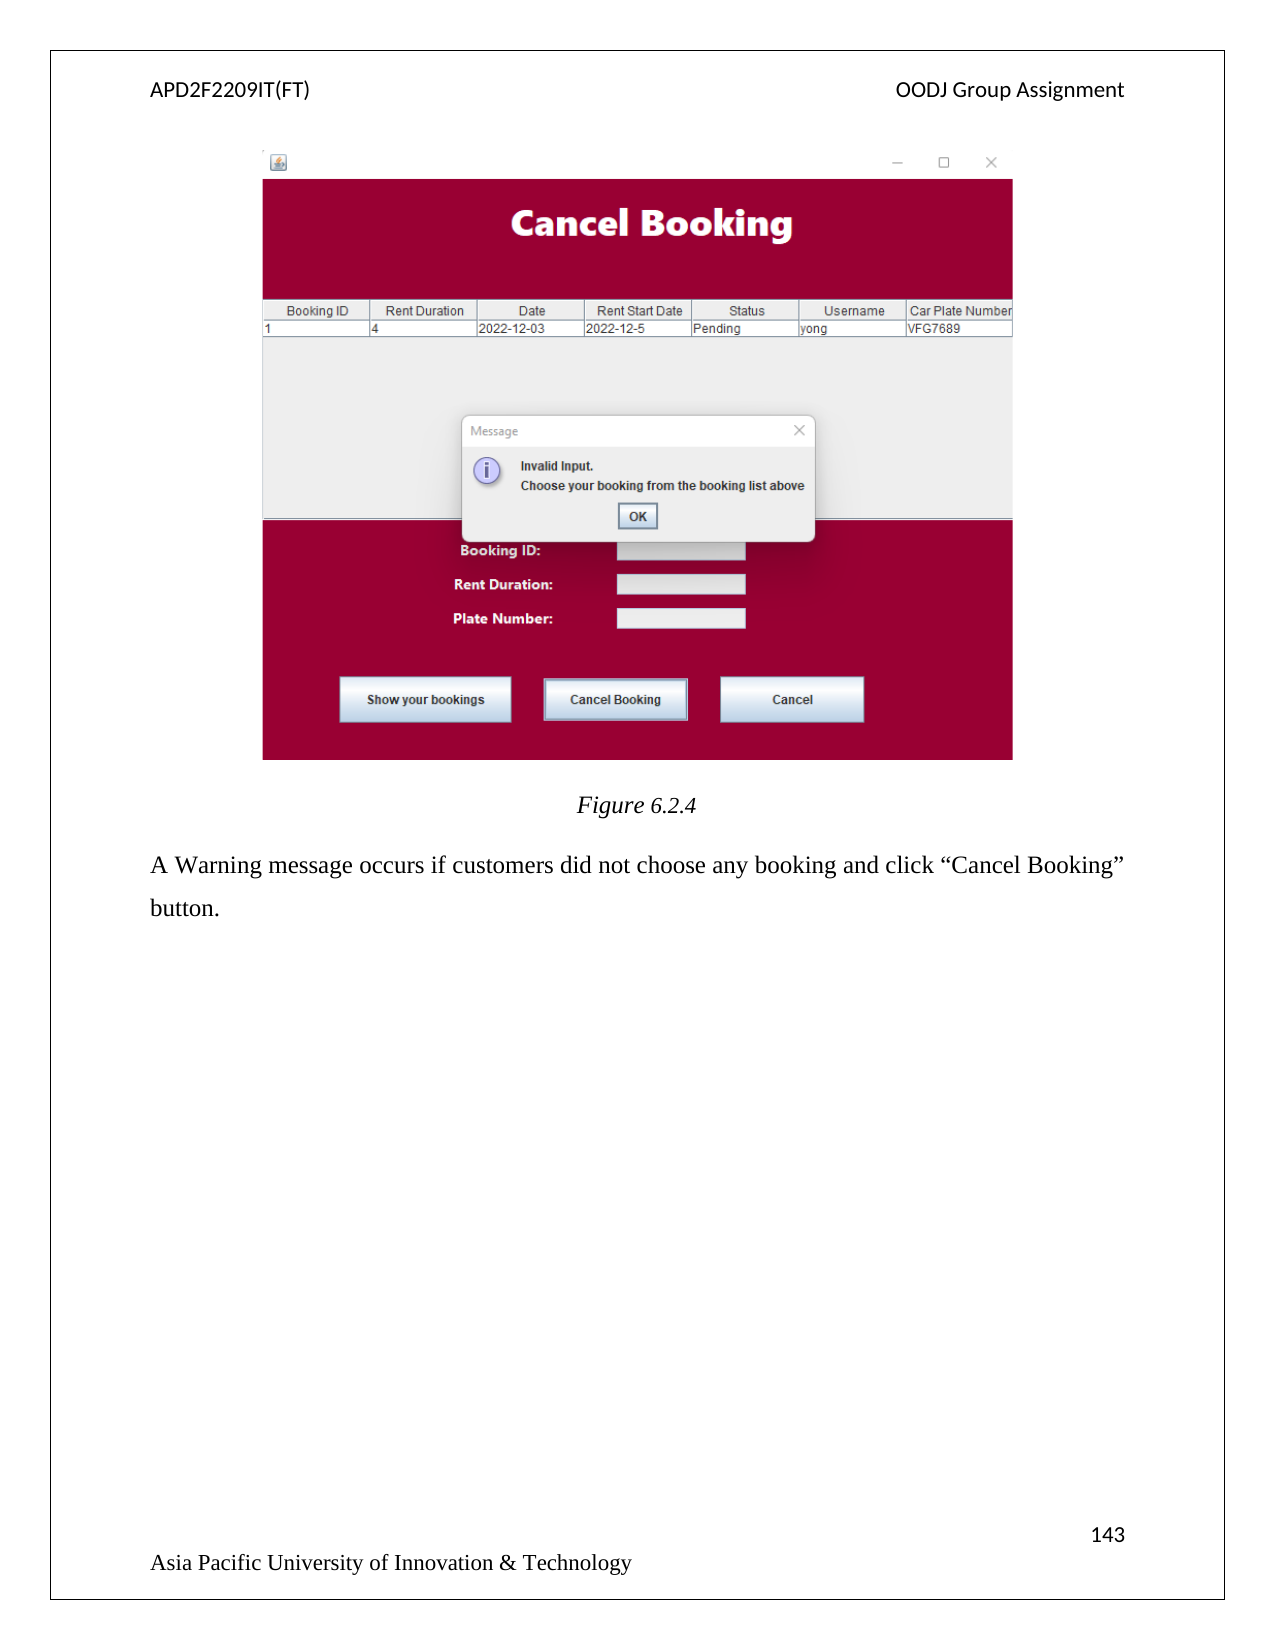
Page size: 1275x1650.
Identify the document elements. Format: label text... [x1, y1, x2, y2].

text Figure 6.2.4 [150, 790, 1125, 819]
text A Warning message occurs if customers did not choose any booking and click “Cancel Booking” button. [150, 850, 1125, 922]
picture [262, 150, 1013, 760]
